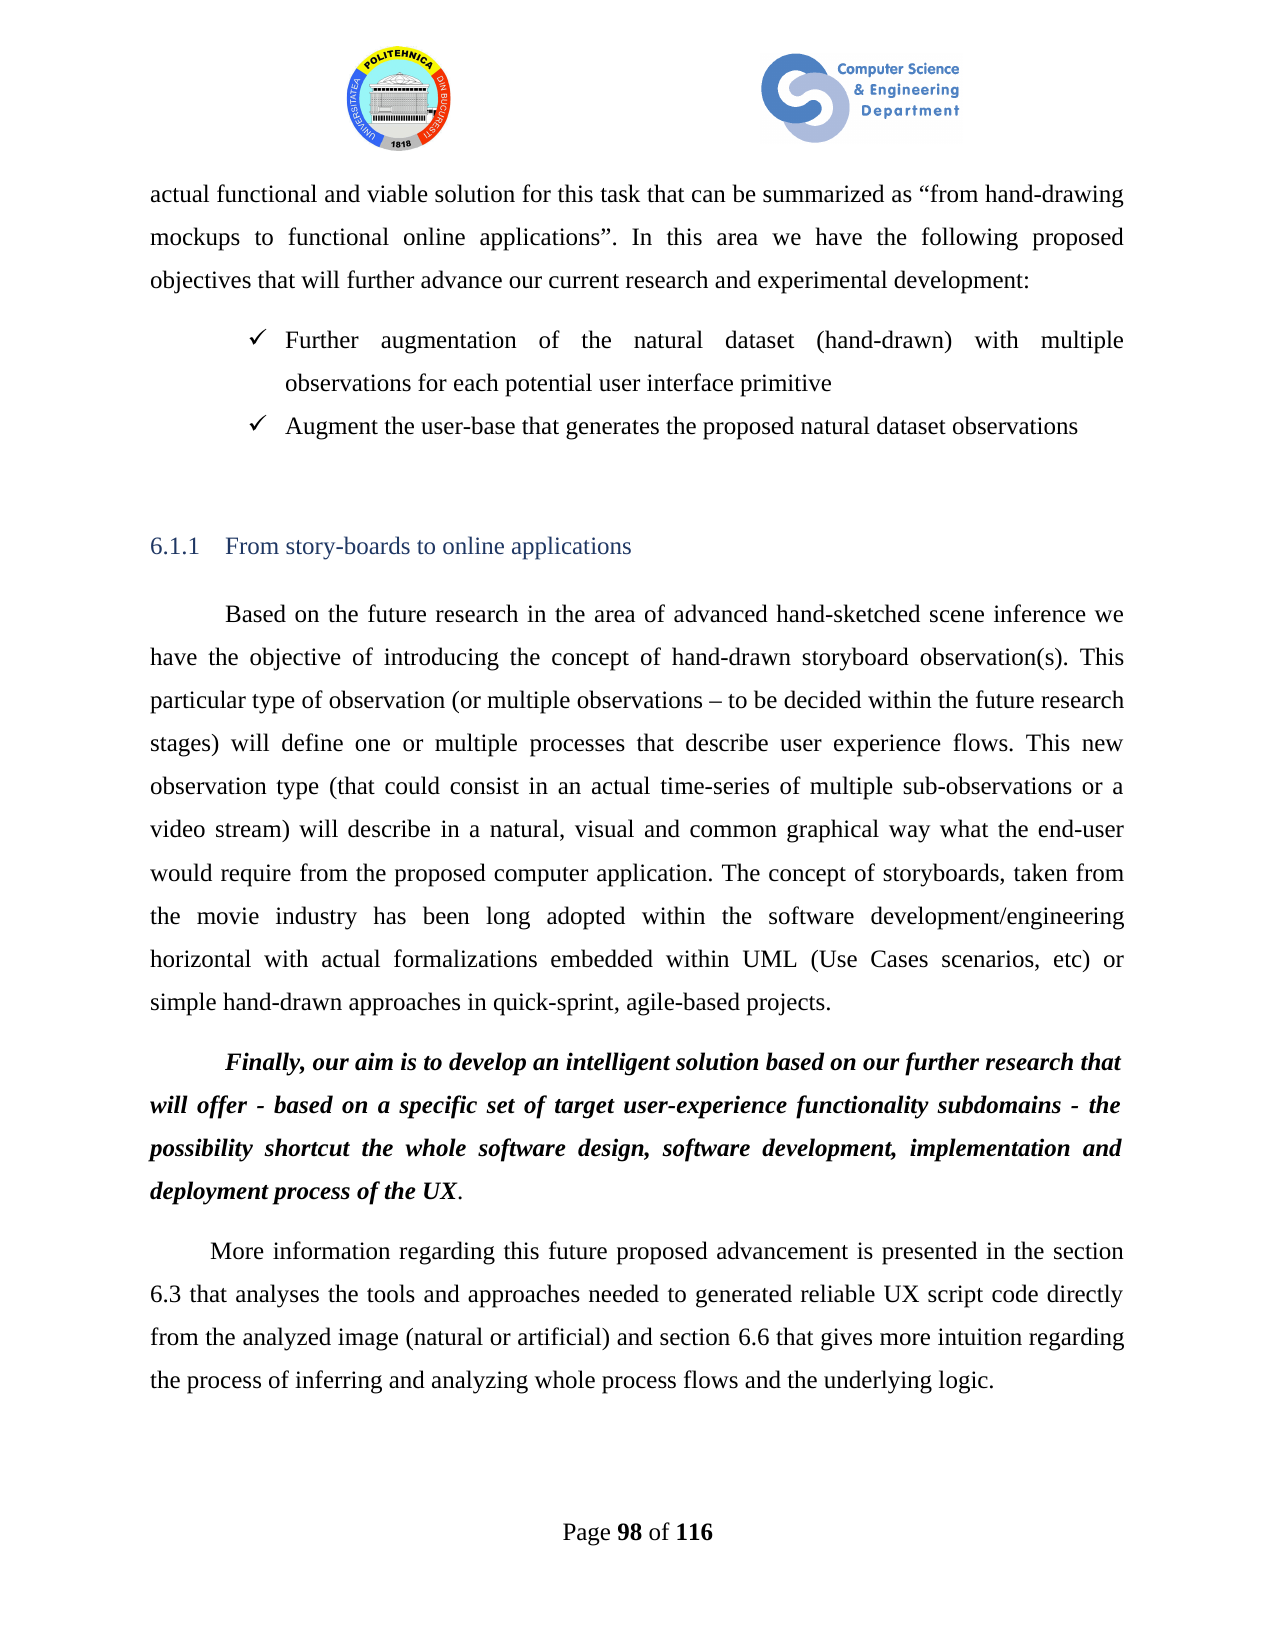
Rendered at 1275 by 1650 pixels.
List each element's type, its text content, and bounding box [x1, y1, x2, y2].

text Finally, our aim is to develop an intelligent solution based on our further research that will offer - based on a specific set of target user-experience functionality subdomains - the possibility shortcut the whole software design, software development, implementation and deployment process of the UX. [150, 1047, 1125, 1205]
picture [346, 46, 451, 151]
list Augment the user-base that generates the proposed natural dataset observations [247, 411, 1125, 440]
text Based on the future research in the area of advanced hand-sketched scene inference we have the objective of introducing the concept of hand-drawn storyboard observation(s). This particular type of observation (or multiple observations – to be decided within the future research stages) will define one or multiple processes that describe user experience flows. This new observation type (that could consist in an actual time-series of multiple sub-observations or a video stream) will describe in a natural, visual and common graphical way what the end-user would require from the proposed computer application. The concept of storyboards, taken from the movie industry has been long adopted within the software development/engineering horizontal with actual formalizations embedded within UML (Use Cases scenarios, etc) or simple hand-drawn approaches in quick-sprint, agile-based projects. [150, 599, 1125, 1016]
picture [760, 53, 963, 144]
list Further augmentation of the natural dataset (hand-drawn) with multiple observations for each potential user interface primitive [247, 325, 1125, 397]
text More information regarding this future proposed advancement is presented in the section 6.3 that analyses the tools and approaches needed to generated reliable UX script code directly from the analyzed image (natural or artificial) and section 6.6 that gives more intuition regarding the process of inferring and analyzing whole process flows and the underlying logic. [150, 1236, 1125, 1394]
subtitle From story-boards to online applications [150, 531, 1125, 559]
